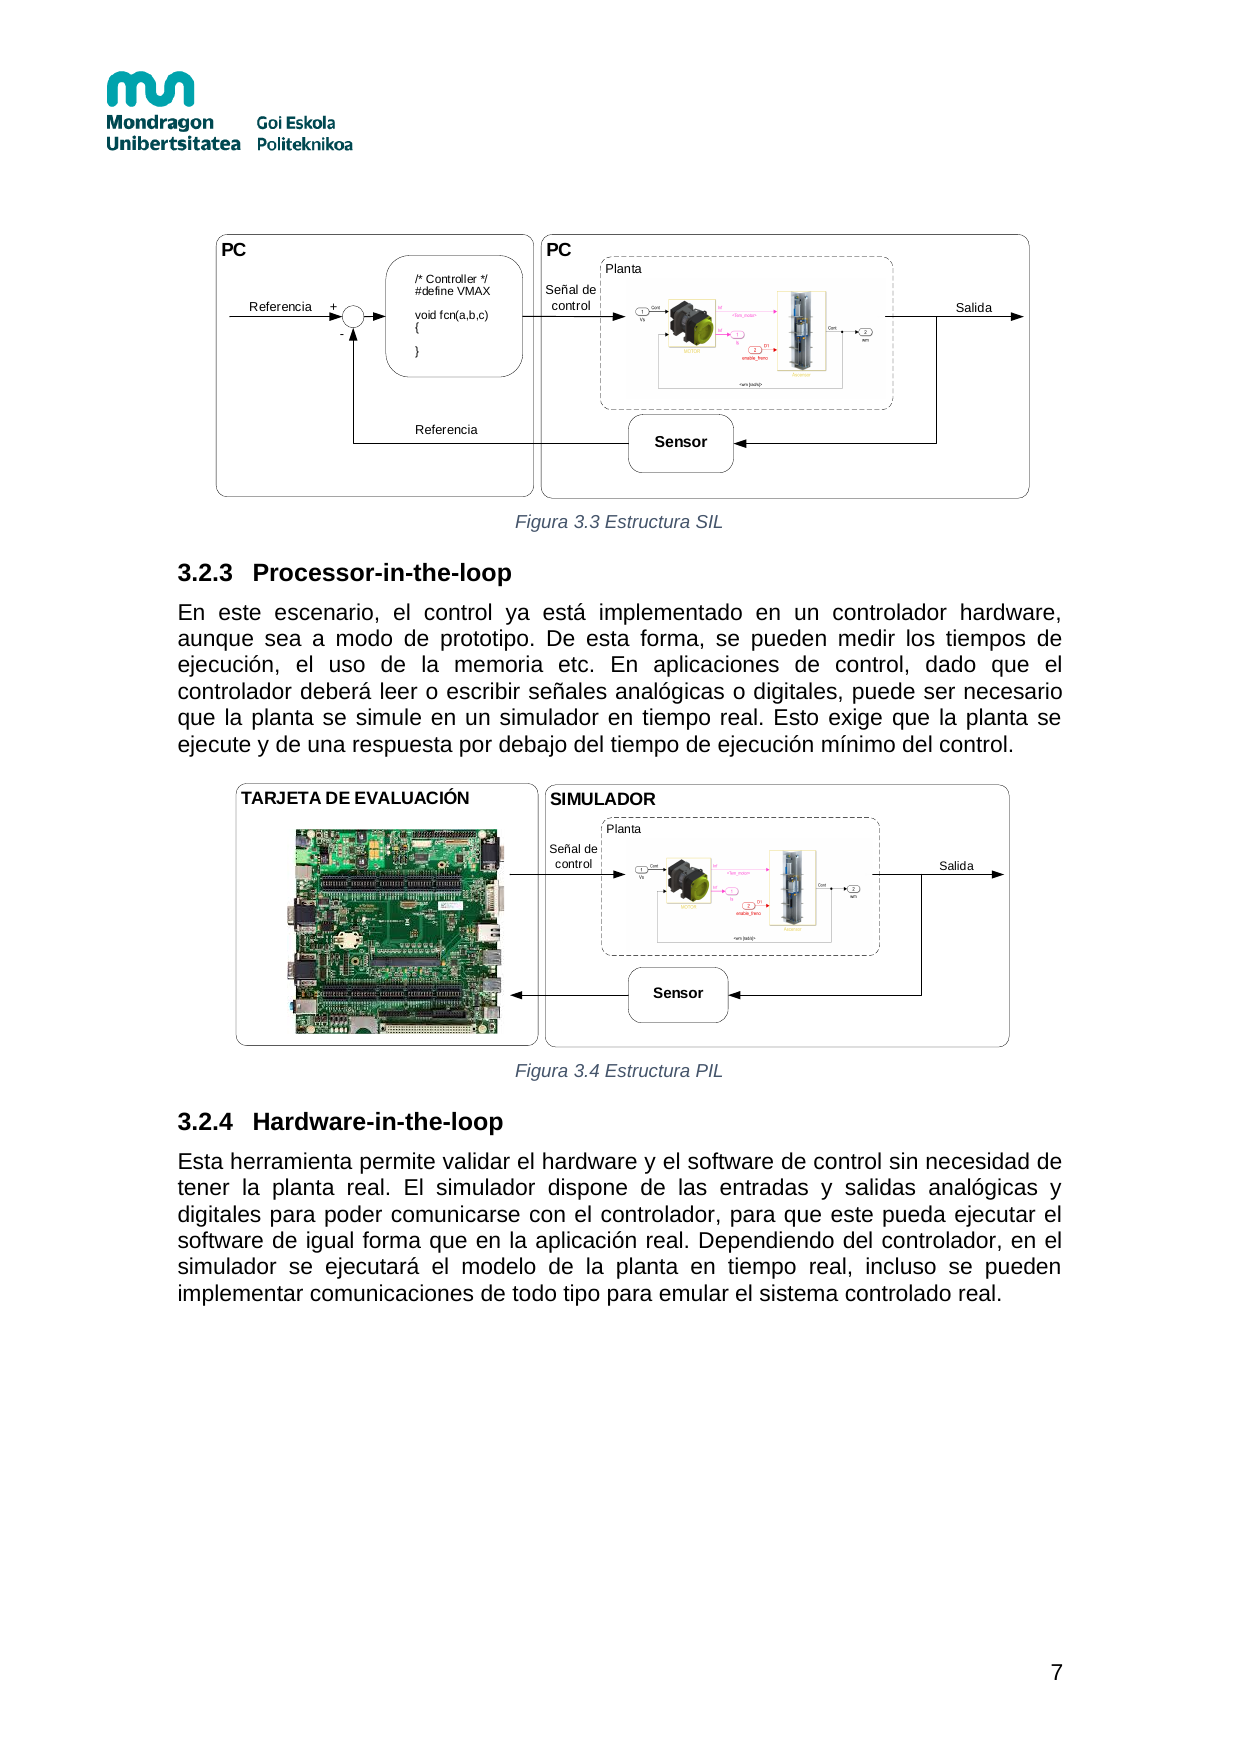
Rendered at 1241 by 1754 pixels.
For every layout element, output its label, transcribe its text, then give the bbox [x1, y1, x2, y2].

text En este escenario, el control ya está implementado en un controlador hardware, aunque sea a modo de prototipo. De esta forma, se pueden medir los tiempos de ejecución, el uso de la memoria etc. En aplicaciones de control, dado que el controlador deberá leer o escribir señales analógicas o digitales, puede ser necesario que la planta se simule en un simulador en tiempo real. Esto exige que la planta se ejecute y de una respuesta por debajo del tiempo de ejecución mínimo del control. [177, 599, 1063, 757]
table_cell Figura 3.4 Estructura PIL [177, 1060, 1063, 1102]
subtitle Processor-in-the-loop [177, 557, 1063, 586]
table_cell Figura 3.3 Estructura SIL [177, 511, 1063, 553]
table_header [177, 220, 1063, 511]
subtitle Hardware-in-the-loop [177, 1107, 1063, 1135]
text Esta herramienta permite validar el hardware y el software de control sin necesidad de tener la planta real. El simulador dispone de las entradas y salidas analógicas y digitales para poder comunicarse con el controlador, para que este pueda ejecutar el software de igual forma que en la aplicación real. Dependiendo del controlador, en el simulador se ejecutará el modelo de la planta en tiempo real, incluso se pueden implementar comunicaciones de todo tipo para emular el sistema controlado real. [177, 1148, 1063, 1306]
picture [76, 42, 382, 182]
table_header [177, 769, 1063, 1060]
